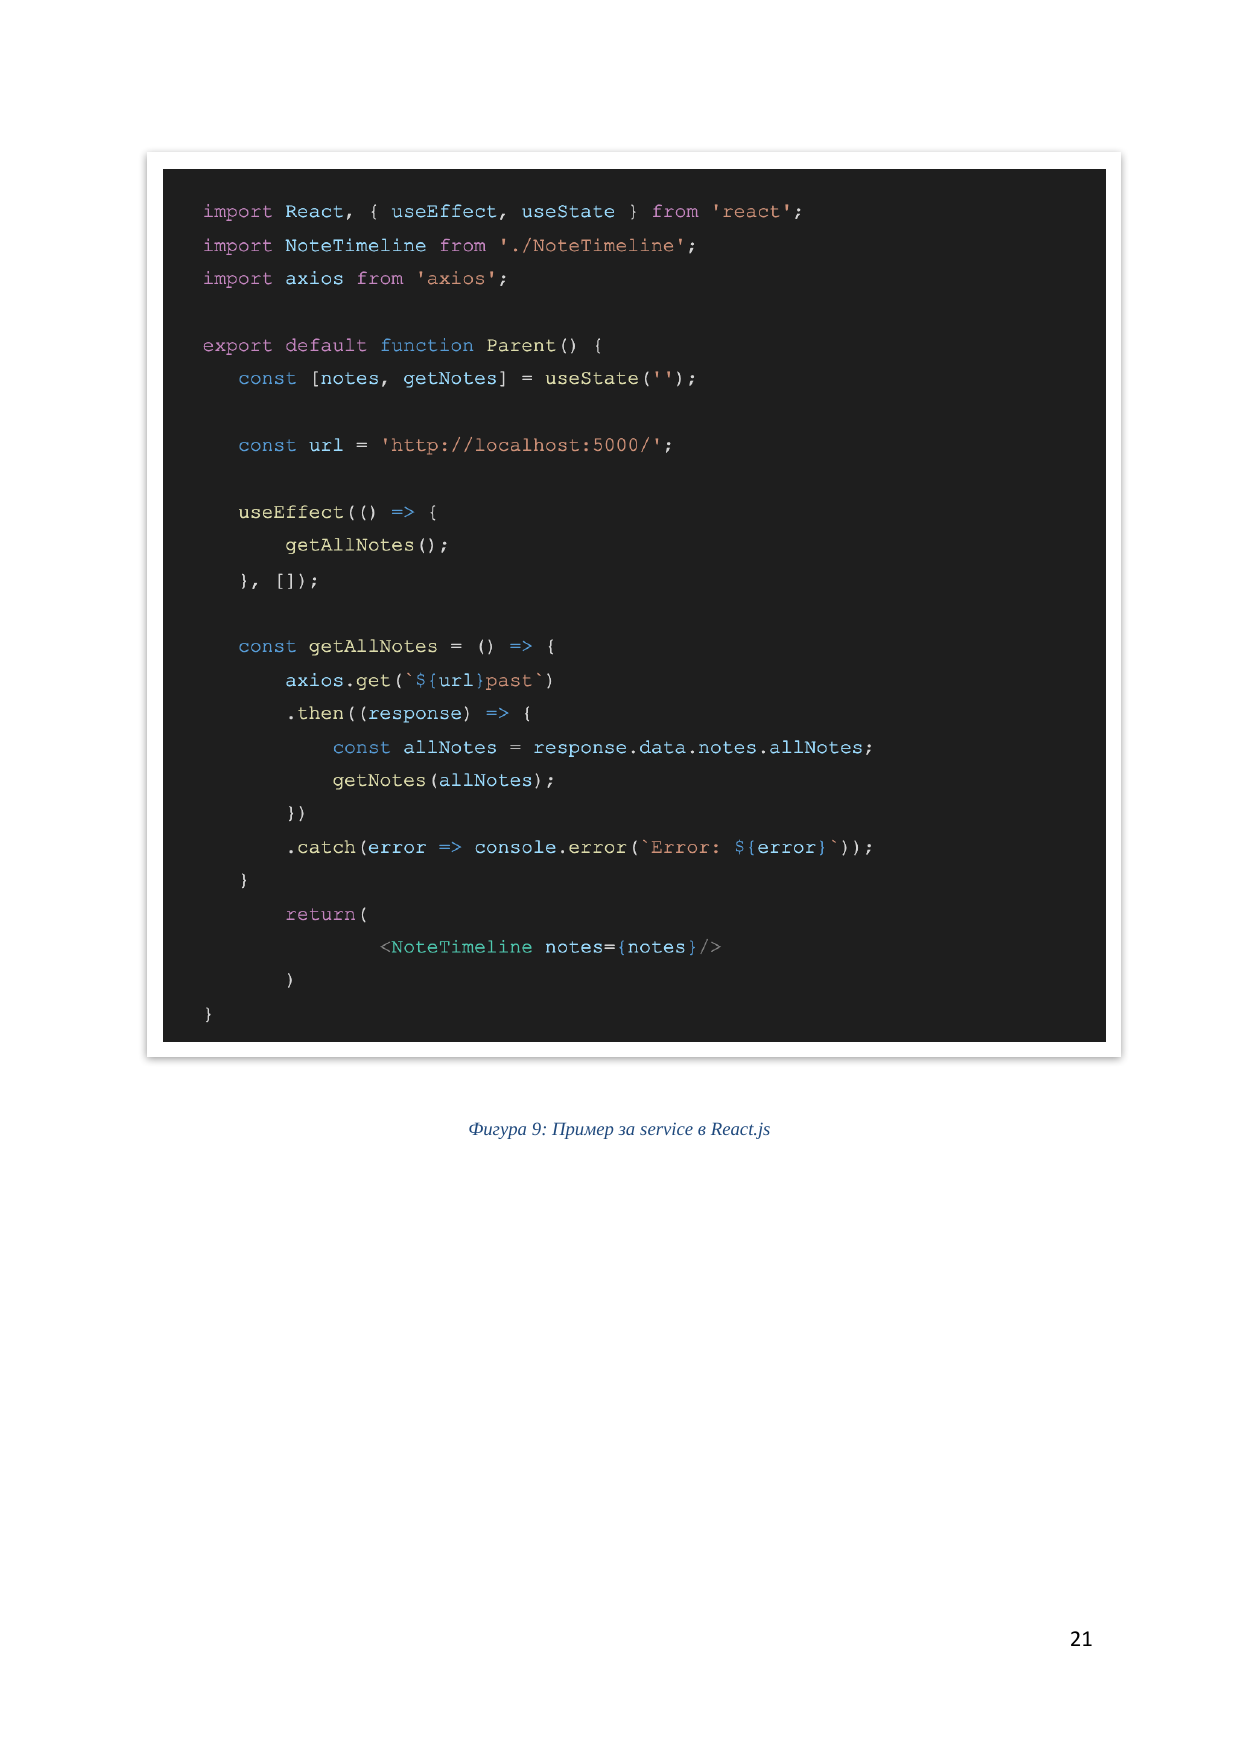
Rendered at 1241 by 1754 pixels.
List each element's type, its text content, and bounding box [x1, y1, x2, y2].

picture [161, 166, 1106, 1042]
text Фигура 9: Пример за service в React.js [148, 1117, 1093, 1139]
